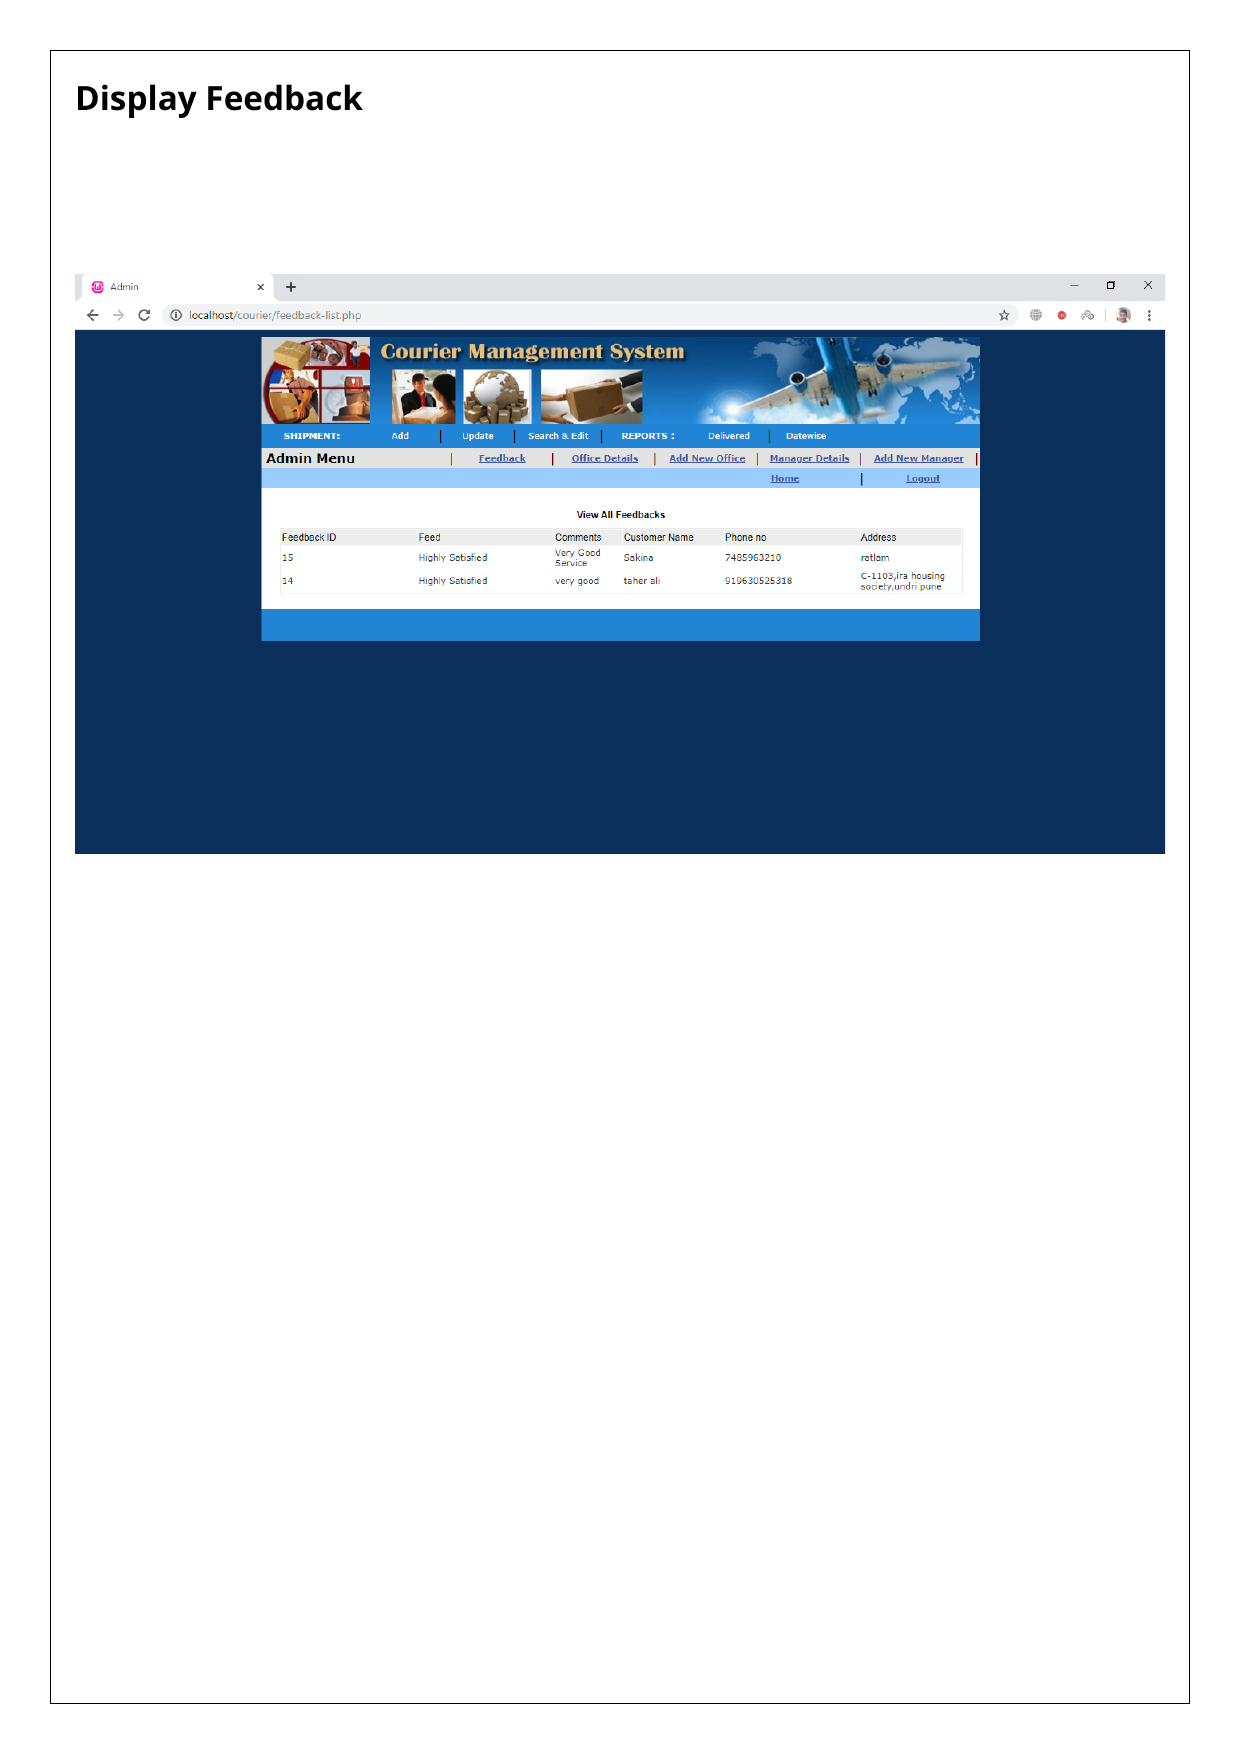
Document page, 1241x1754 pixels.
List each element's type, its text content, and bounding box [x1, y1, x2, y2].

text Display Feedback [75, 75, 1165, 120]
picture [75, 274, 1166, 854]
